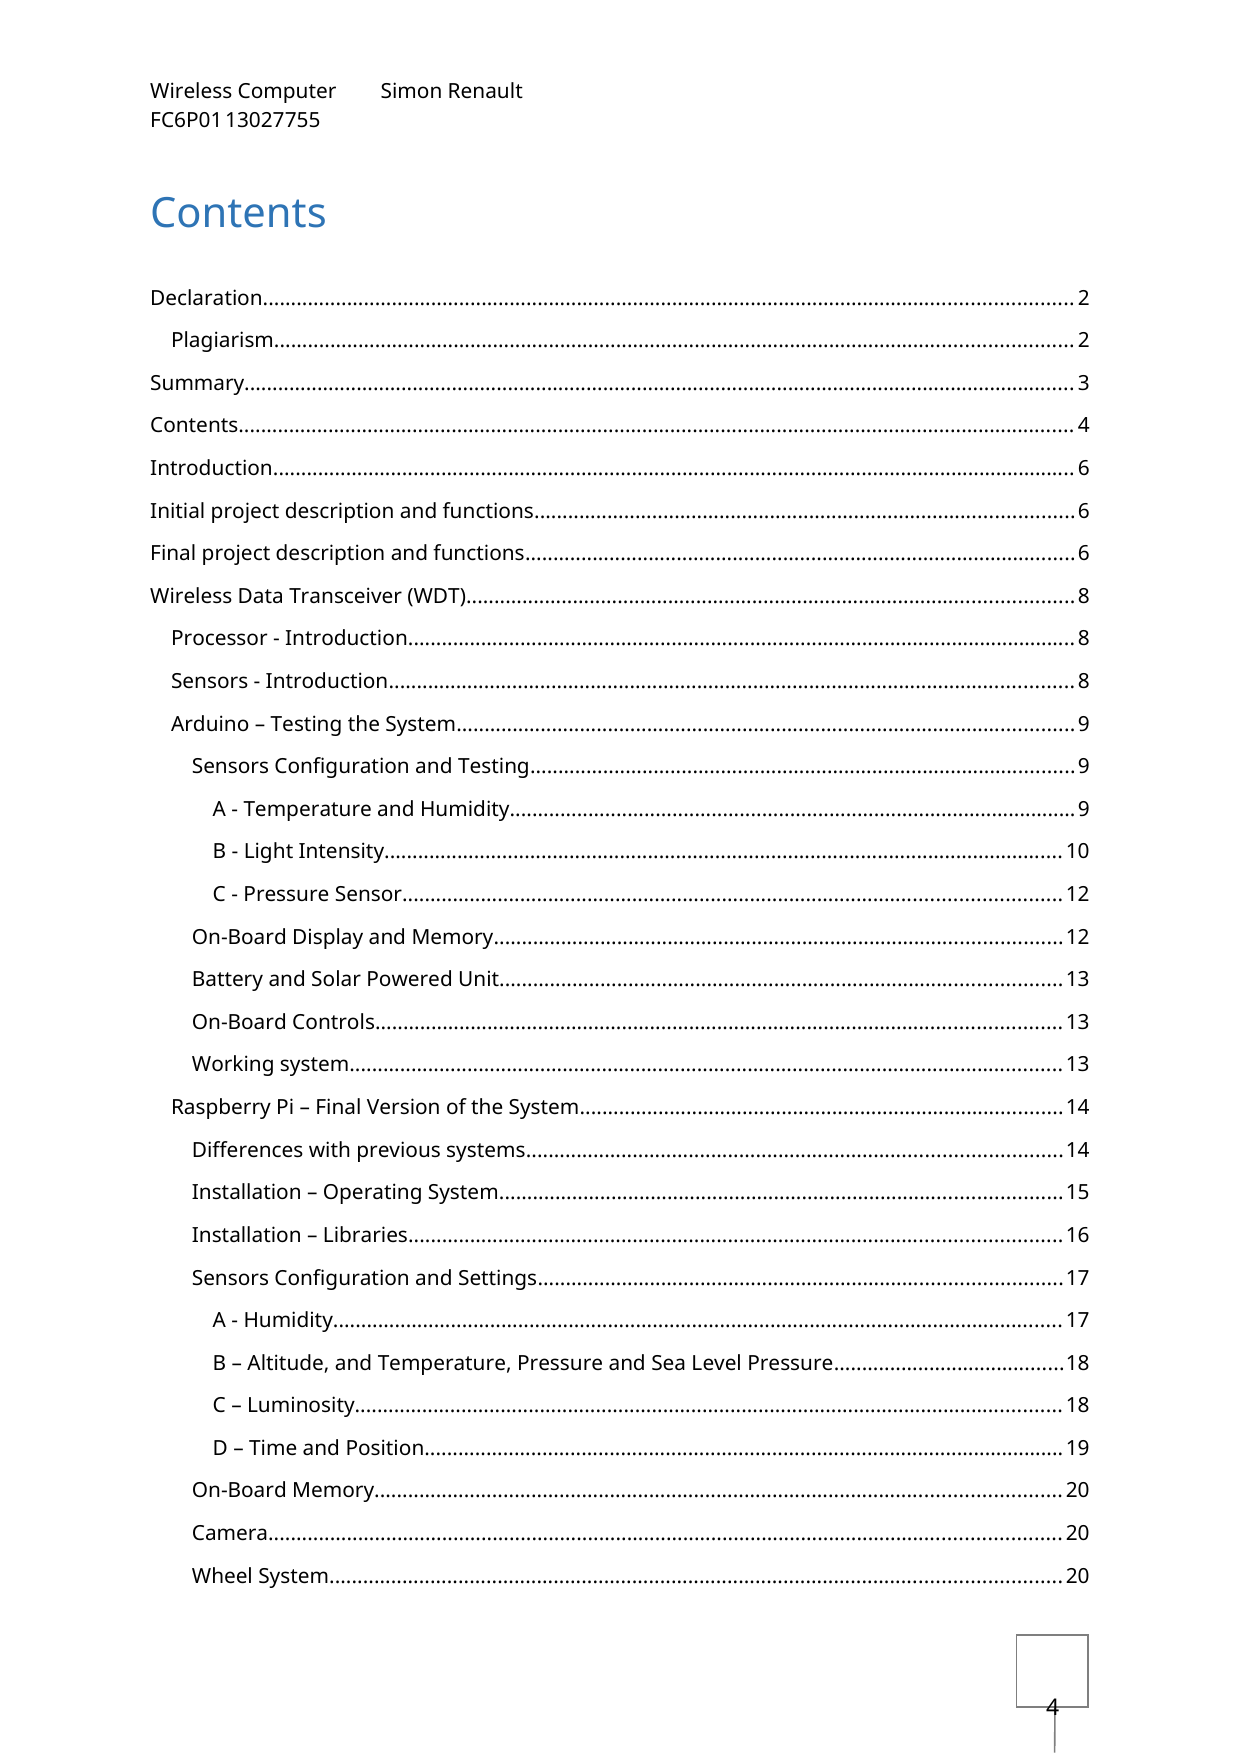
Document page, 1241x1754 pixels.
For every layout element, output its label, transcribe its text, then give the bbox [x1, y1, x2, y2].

text On-Board Memory 20 [192, 1476, 1090, 1504]
text On-Board Controls 13 [192, 1007, 1090, 1035]
text Contents 4 [150, 411, 1090, 439]
subtitle Contents [150, 183, 1090, 240]
text Differences with previous systems 14 [192, 1135, 1090, 1163]
text Raspberry Pi – Final Version of the System 14 [171, 1092, 1090, 1121]
text Working system 13 [192, 1049, 1090, 1078]
text B - Light Intensity 10 [212, 837, 1090, 865]
text Sensors Configuration and Testing 9 [192, 751, 1090, 780]
text B – Altitude, and Temperature, Pressure and Sea Level Pressure 18 [212, 1348, 1090, 1376]
text Final project description and functions 6 [150, 538, 1090, 567]
text Introduction 6 [150, 453, 1090, 482]
text Sensors - Introduction 8 [171, 666, 1090, 694]
text C – Luminosity 18 [212, 1390, 1090, 1419]
text A - Temperature and Humidity 9 [212, 794, 1090, 822]
text A - Humidity 17 [212, 1305, 1090, 1334]
text D – Time and Position 19 [212, 1433, 1090, 1461]
text Installation – Operating System 15 [192, 1177, 1090, 1206]
text Wireless Data Transceiver (WDT) 8 [150, 581, 1090, 609]
text On-Board Display and Memory 12 [192, 922, 1090, 950]
text Processor - Introduction 8 [171, 623, 1090, 652]
text Installation – Libraries 16 [192, 1220, 1090, 1248]
text Declaration 2 [150, 283, 1090, 311]
text Summary 3 [150, 368, 1090, 396]
text Plagiarism 2 [171, 325, 1090, 354]
text Arduino – Testing the System 9 [171, 709, 1090, 737]
text Sensors Configuration and Settings 17 [192, 1263, 1090, 1291]
text Battery and Solar Powered Unit 13 [192, 964, 1090, 993]
text Wheel System 20 [192, 1561, 1090, 1589]
text C - Pressure Sensor 12 [212, 879, 1090, 908]
text Initial project description and functions 6 [150, 496, 1090, 524]
text Camera 20 [192, 1518, 1090, 1547]
